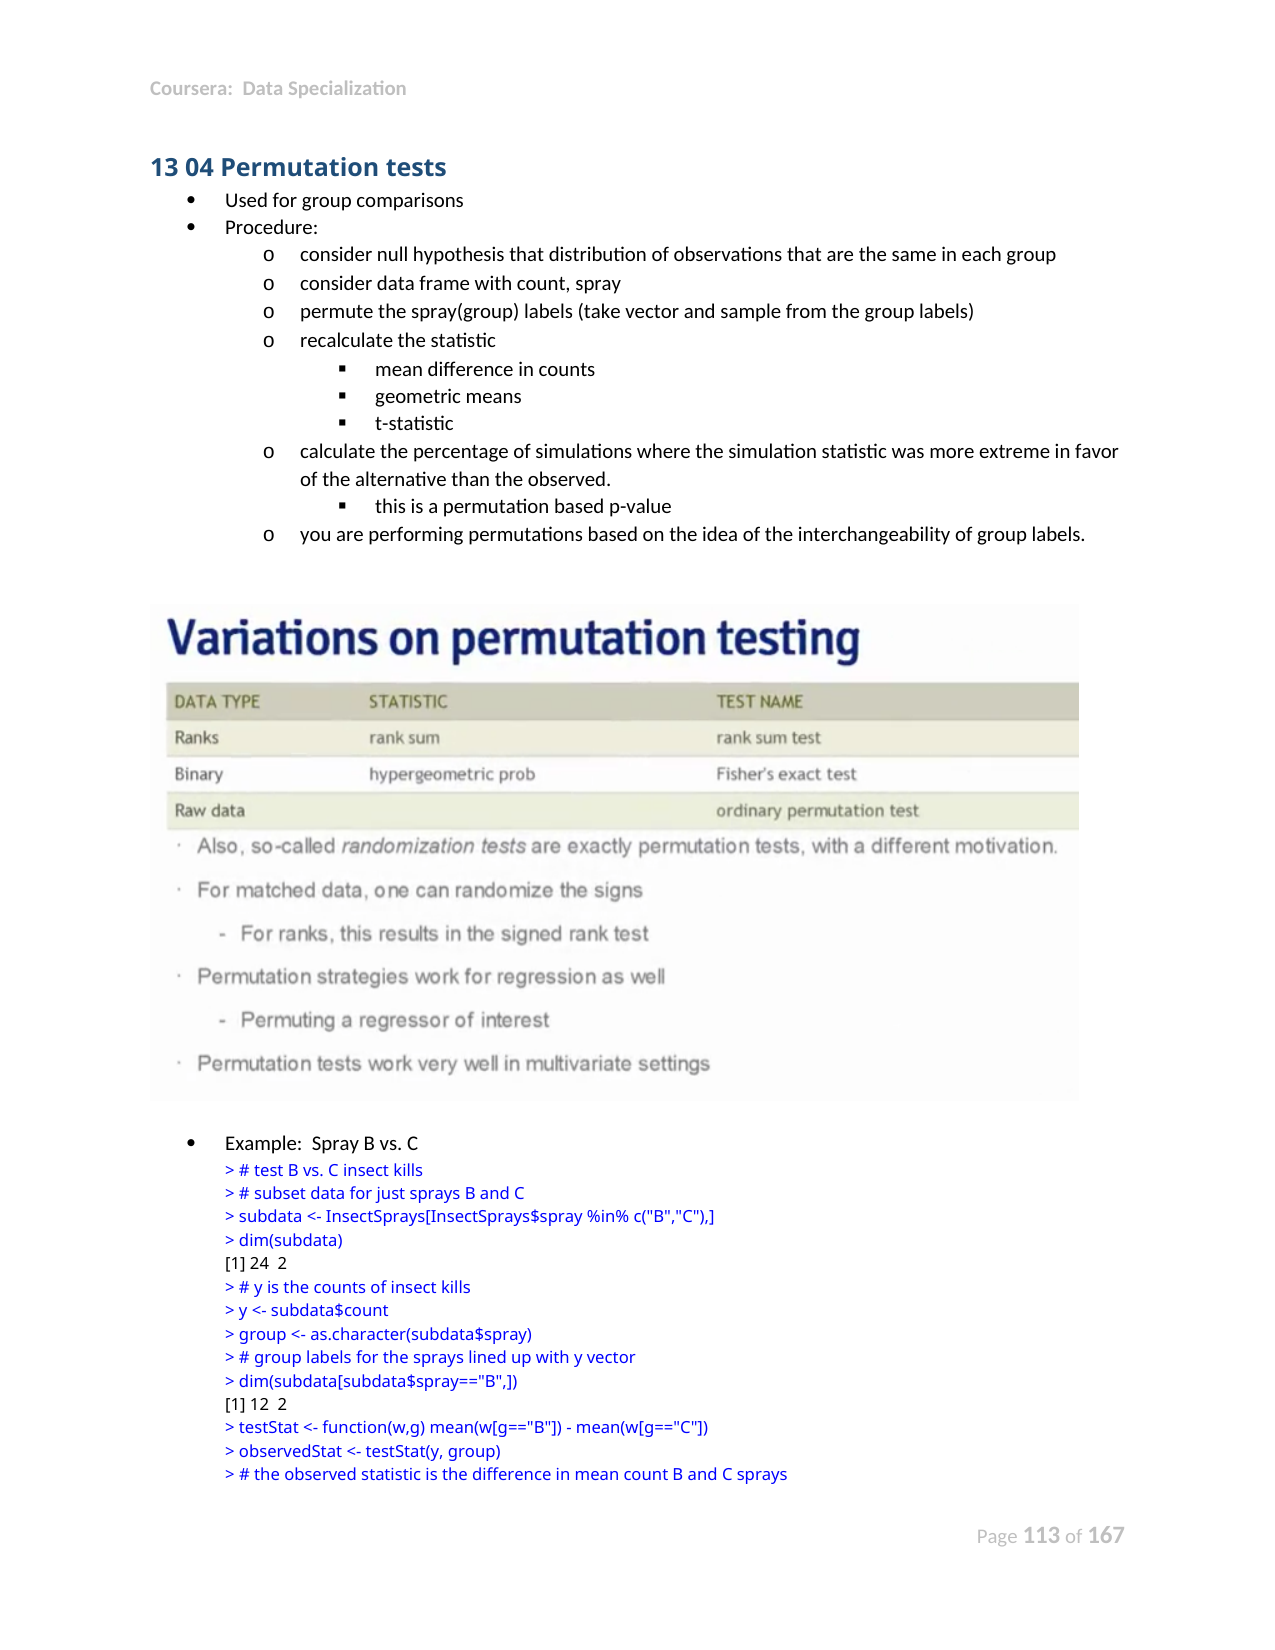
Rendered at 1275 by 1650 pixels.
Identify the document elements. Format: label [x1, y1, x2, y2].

picture [150, 604, 1079, 1101]
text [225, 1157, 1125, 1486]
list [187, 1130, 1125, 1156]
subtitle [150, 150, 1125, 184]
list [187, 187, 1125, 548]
